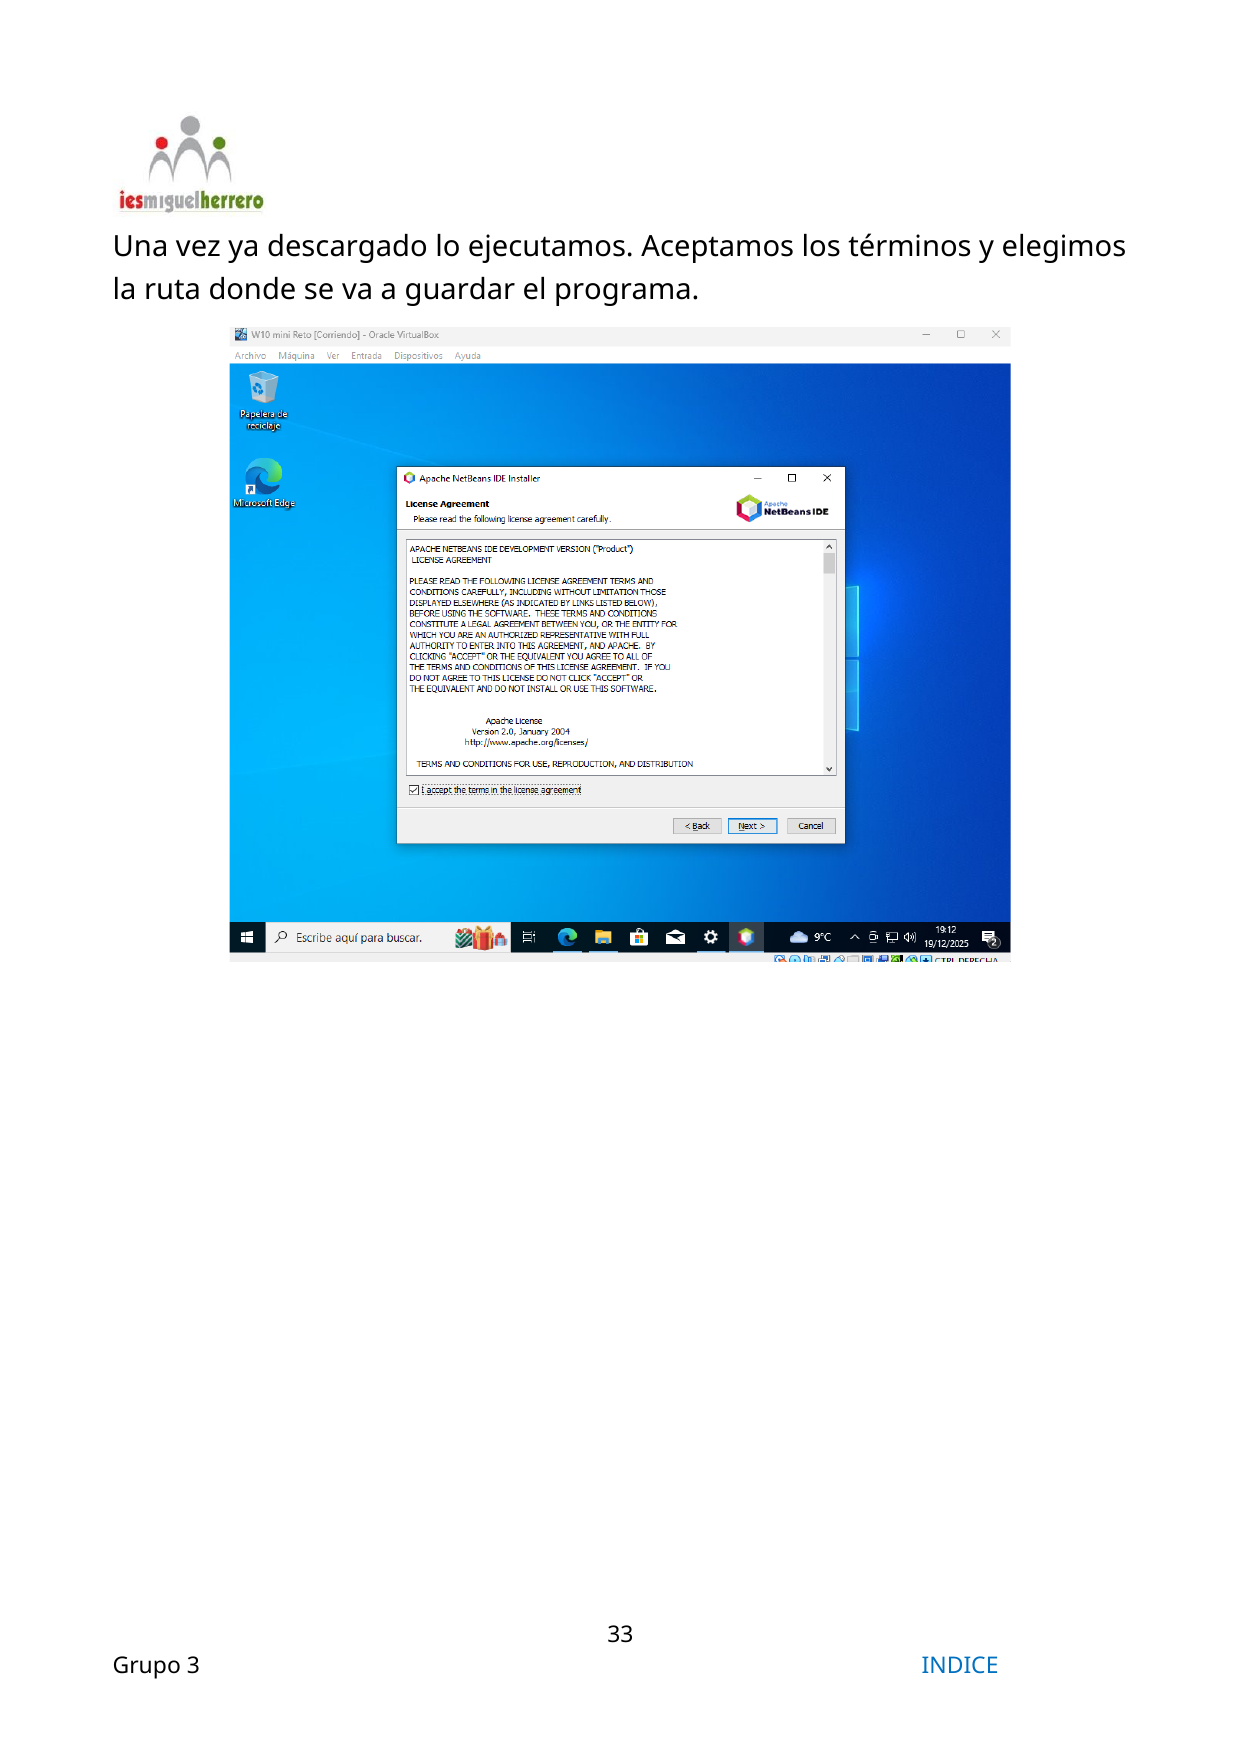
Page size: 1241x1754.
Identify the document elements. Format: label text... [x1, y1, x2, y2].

picture [247, 413, 268, 418]
picture [267, 423, 278, 430]
picture [112, 105, 267, 226]
picture [234, 500, 245, 505]
picture [246, 459, 281, 494]
text Una vez ya descargado lo ejecutamos. Aceptamos los términos y elegimos la ruta donde se va a guardar el programa. [112, 225, 1128, 308]
picture [229, 327, 1011, 962]
picture [229, 409, 245, 416]
picture [280, 500, 293, 506]
